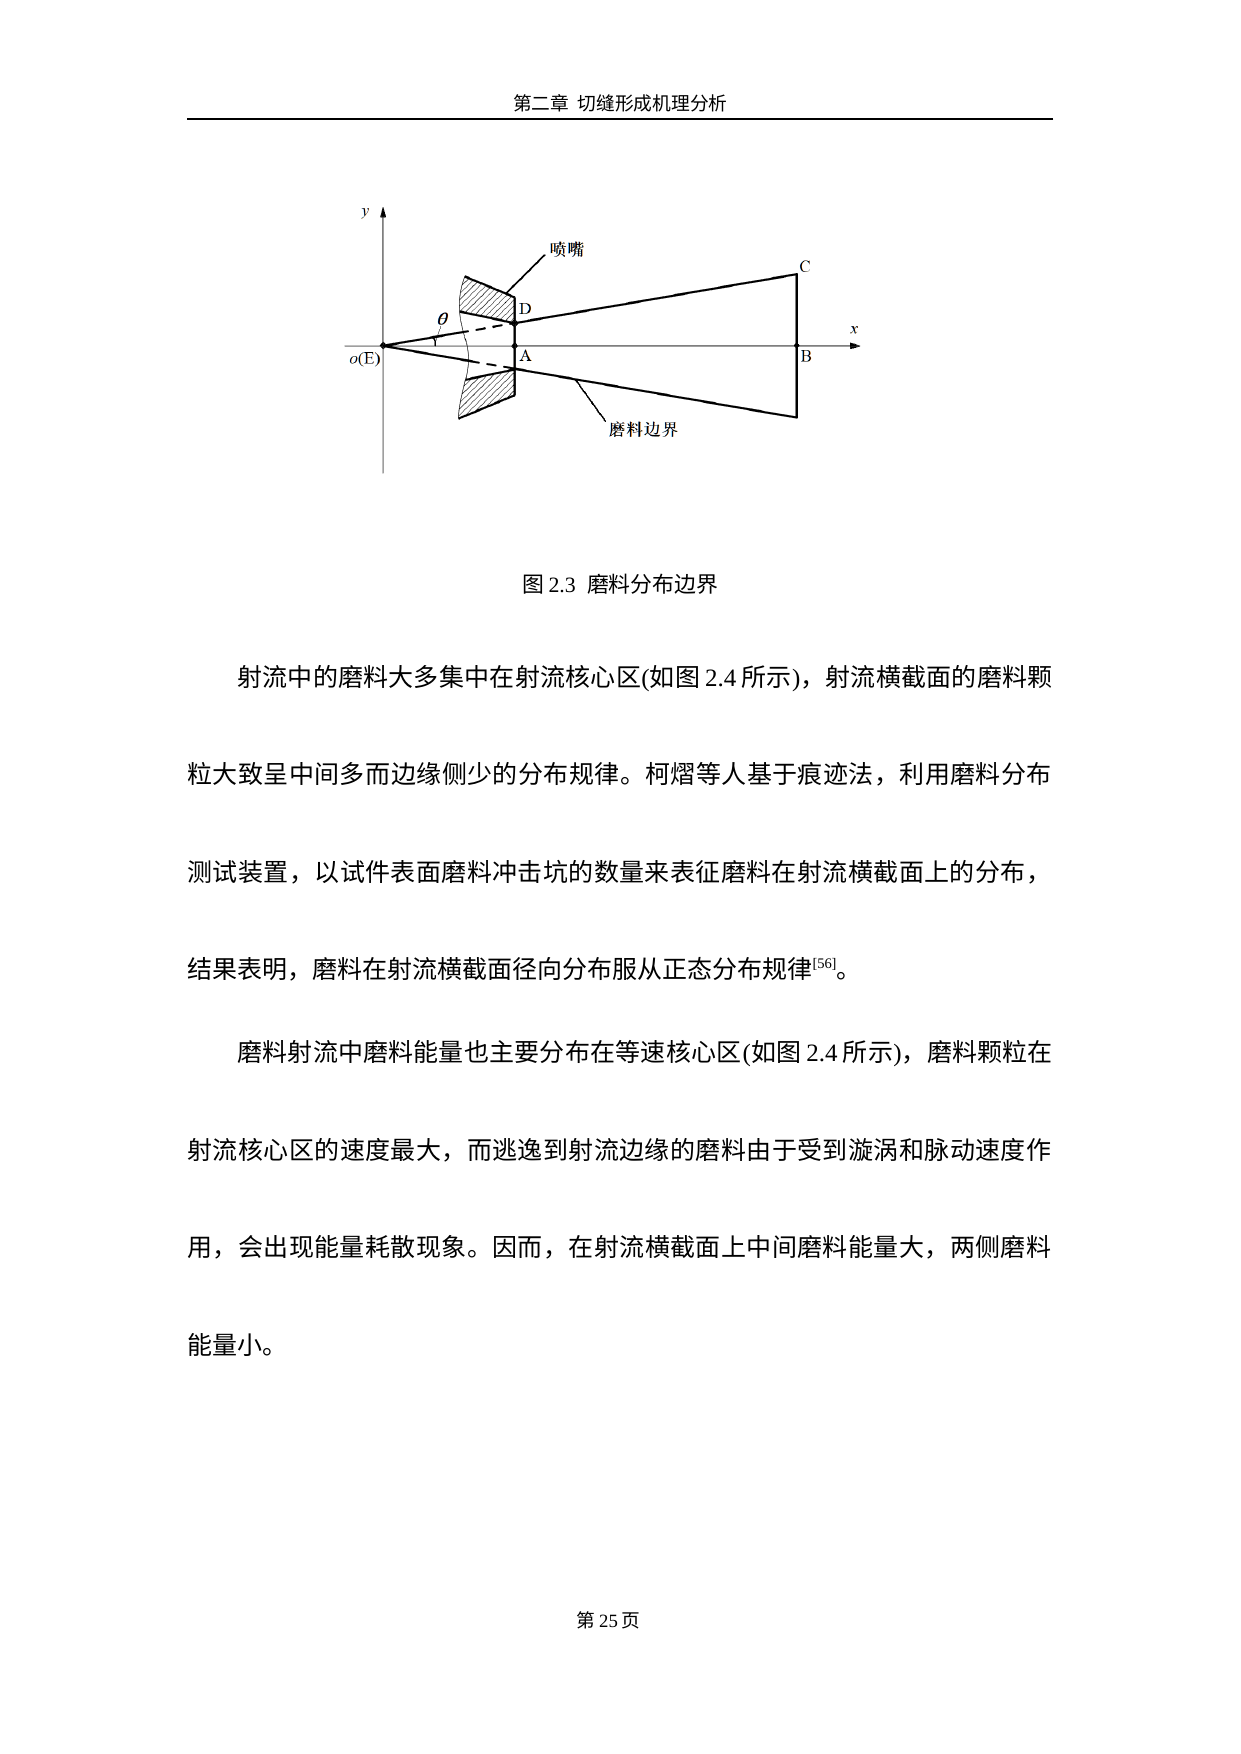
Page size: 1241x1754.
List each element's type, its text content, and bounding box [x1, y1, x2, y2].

text 射流中的磨料大多集中在射流核心区(如图2.4所示)，射流横截面的磨料颗粒大致呈中间多而边缘侧少的分布规律。柯熠等人基于痕迹法，利用磨料分布测试装置，以试件表面磨料冲击坑的数量来表征磨料在射流横截面上的分布，结果表明，磨料在射流横截面径向分布服从正态分布规律[56]。 [187, 643, 1053, 1000]
text 磨料射流中磨料能量也主要分布在等速核心区(如图2.4所示)，磨料颗粒在射流核心区的速度最大，而逃逸到射流边缘的磨料由于受到漩涡和脉动速度作用，会出现能量耗散现象。因而，在射流横截面上中间磨料能量大，两侧磨料能量小。 [187, 1018, 1053, 1376]
picture [307, 178, 933, 519]
